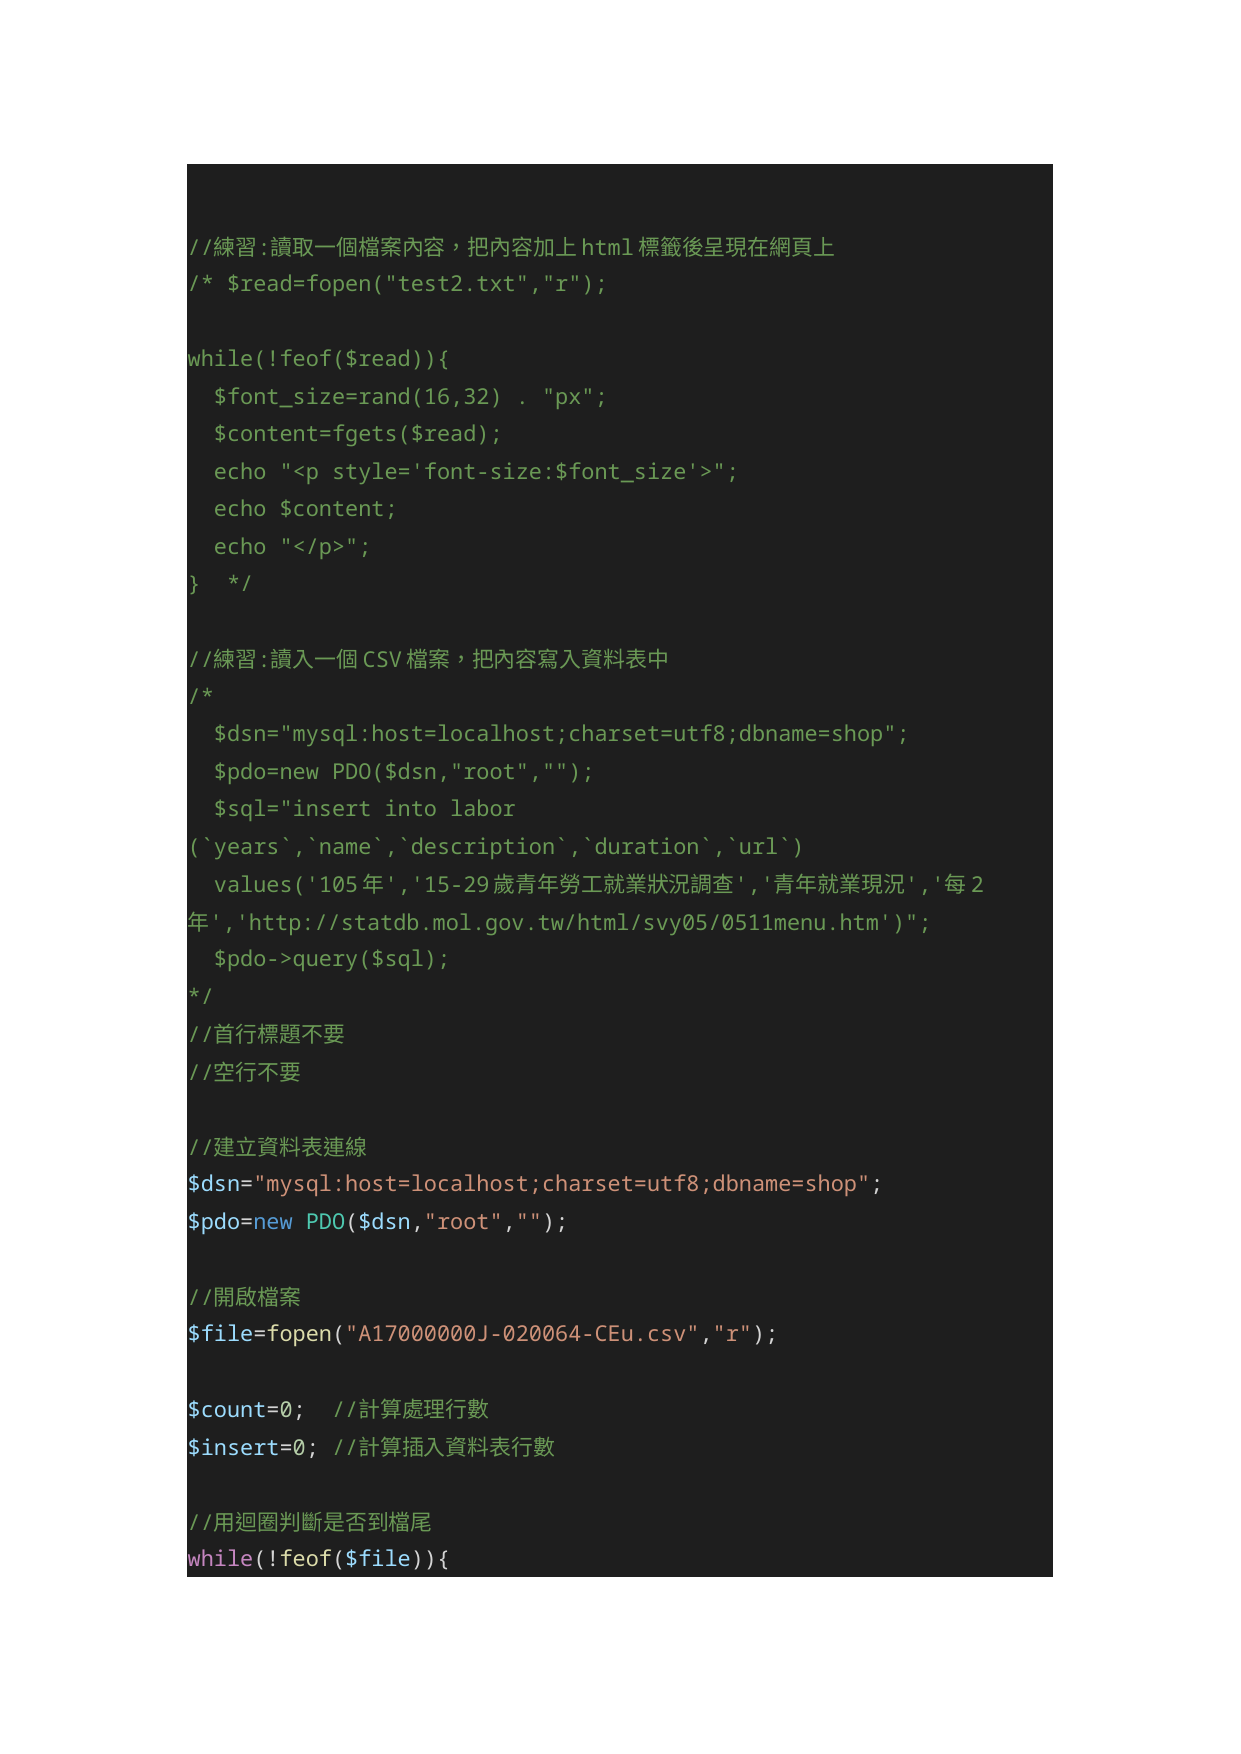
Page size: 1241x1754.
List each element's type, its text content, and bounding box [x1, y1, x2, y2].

text /* $read=fopen("test2.txt","r"); [187, 264, 1053, 302]
text while(!feof($read)){ [187, 339, 1053, 377]
text $count=0; //計算處理行數 [187, 1389, 1053, 1427]
text //首行標題不要 [187, 1014, 1053, 1052]
text $dsn="mysql:host=localhost;charset=utf8;dbname=shop"; [187, 714, 1053, 752]
text //練習:讀入一個CSV檔案，把內容寫入資料表中 [187, 639, 1053, 677]
text //空行不要 [187, 1052, 1053, 1089]
text */ [187, 977, 1053, 1014]
text echo $content; [187, 489, 1053, 527]
text //開啟檔案 [187, 1277, 1053, 1314]
text $dsn="mysql:host=localhost;charset=utf8;dbname=shop"; [187, 1164, 1053, 1202]
text $content=fgets($read); [187, 414, 1053, 452]
text echo "</p>"; [187, 527, 1053, 564]
text echo "<p style='font-size:$font_size'>"; [187, 452, 1053, 489]
text //建立資料表連線 [187, 1127, 1053, 1164]
text } */ [187, 564, 1053, 602]
text while(!feof($file)){ [187, 1539, 1053, 1577]
text $pdo=new PDO($dsn,"root",""); [187, 1202, 1053, 1239]
text $sql="insert into labor (`years`,`name`,`description`,`duration`,`url`) [187, 789, 1053, 864]
text $insert=0; //計算插入資料表行數 [187, 1427, 1053, 1464]
text $font_size=rand(16,32) . "px"; [187, 377, 1053, 414]
text values('105年','15-29歲青年勞工就業狀況調查','青年就業現況','每2年','http://statdb.mol.gov.tw/html/svy05/0511menu.htm')"; [187, 864, 1053, 939]
text $file=fopen("A17000000J-020064-CEu.csv","r"); [187, 1314, 1053, 1352]
text $pdo->query($sql); [187, 939, 1053, 977]
text //用迴圈判斷是否到檔尾 [187, 1502, 1053, 1539]
text //練習:讀取一個檔案內容，把內容加上html標籤後呈現在網頁上 [187, 227, 1053, 264]
text /* [187, 677, 1053, 714]
text $pdo=new PDO($dsn,"root",""); [187, 752, 1053, 789]
